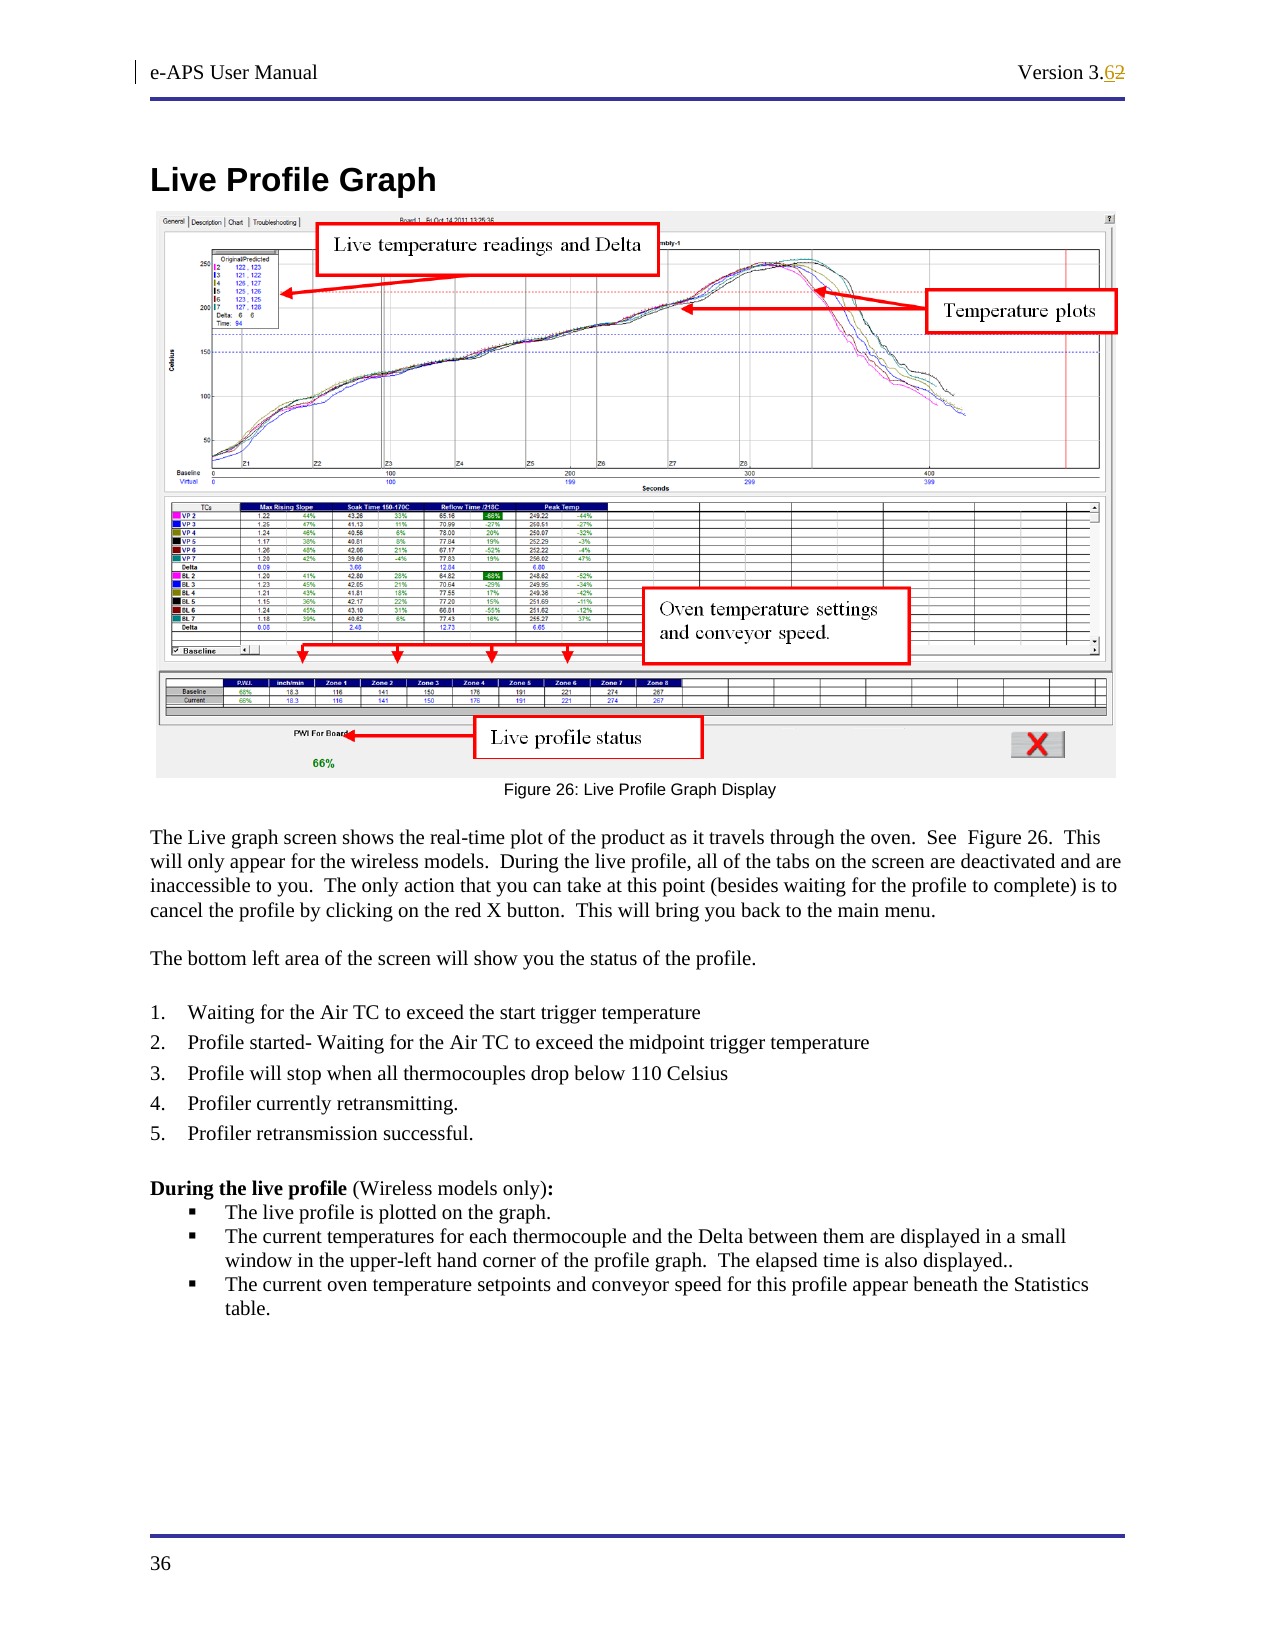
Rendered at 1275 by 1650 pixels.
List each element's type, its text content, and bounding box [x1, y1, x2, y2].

list The current temperatures for each thermocouple and the Delta between them are displayed in a small window in the upper-left hand corner of the profile graph. The elapsed time is also displayed.. [187, 1224, 1125, 1272]
subtitle Live Profile Graph [150, 160, 1125, 198]
list The current oven temperature setpoints and conveyor speed for this profile appear beneath the Statistics table. [187, 1272, 1125, 1320]
text The Live graph screen shows the real-time plot of the product as it travels through the oven. See . This will only appear for the wireless models. During the live profile, all of the tabs on the screen are deactivated and are inaccessible to you. The only action that you can take at this point (besides waiting for the profile to complete) is to cancel the profile by clicking on the red X button. This will bring you back to the main menu. [150, 825, 1125, 922]
list Profiler currently retransmitting. [150, 1091, 1125, 1115]
list Profile started- Waiting for the Air TC to exceed the midpoint trigger temperature [150, 1030, 1125, 1054]
text During the live profile (Wireless models only): [150, 1176, 1125, 1200]
list Profile will stop when all thermocouples drop below 110 Celsius [150, 1061, 1125, 1085]
picture [155, 211, 1120, 778]
list The live profile is plotted on the graph. [187, 1200, 1125, 1224]
text The bottom left area of the screen will show you the status of the profile. [150, 946, 1125, 970]
list Waiting for the Air TC to exceed the start trigger temperature [150, 1000, 1125, 1024]
list Profiler retransmission successful. [150, 1121, 1125, 1145]
